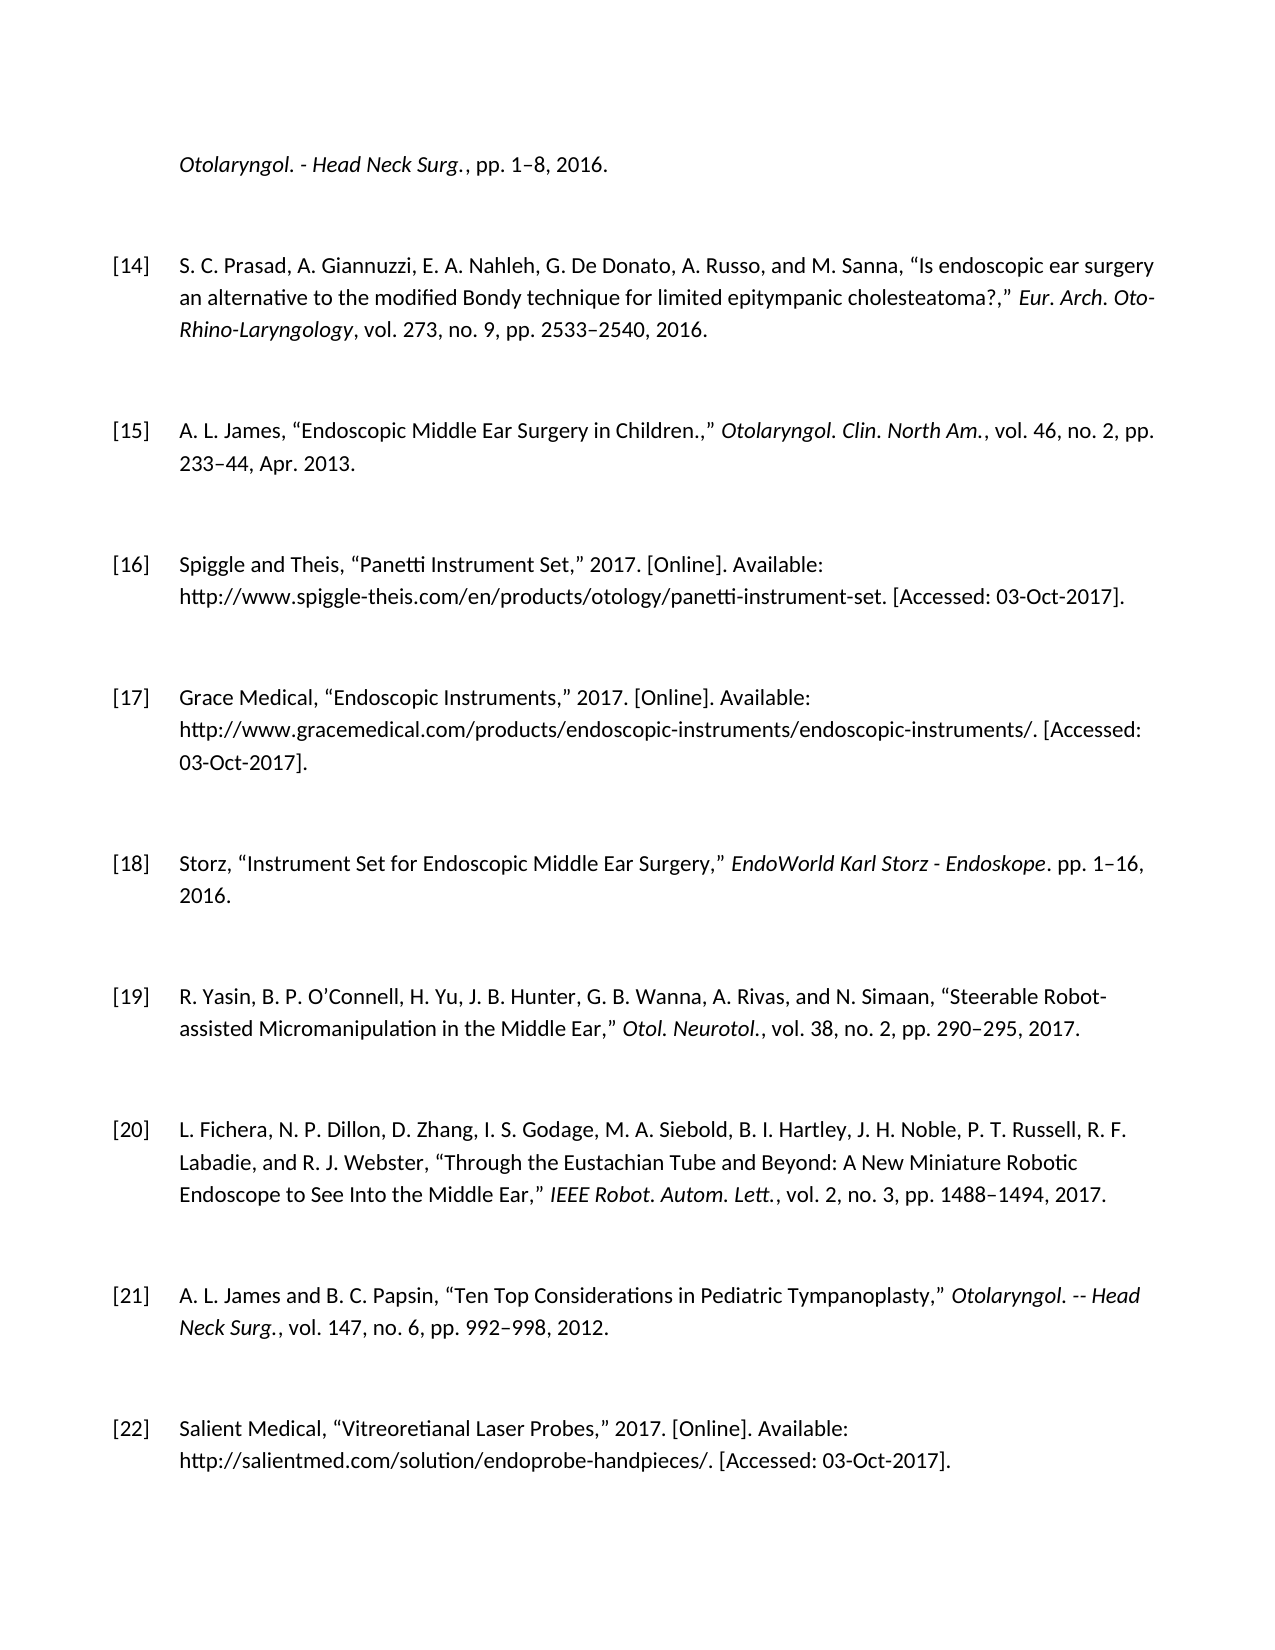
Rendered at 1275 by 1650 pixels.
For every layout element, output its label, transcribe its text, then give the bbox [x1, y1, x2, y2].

text [18] Storz, “Instrument Set for Endoscopic Middle Ear Surgery,” EndoWorld Karl Storz - Endoskope. pp. 1–16, 2016. [112, 849, 1162, 909]
text [19] R. Yasin, B. P. O’Connell, H. Yu, J. B. Hunter, G. B. Wanna, A. Rivas, and N. Simaan, “Steerable Robot-assisted Micromanipulation in the Middle Ear,” Otol. Neurotol., vol. 38, no. 2, pp. 290–295, 2017. [112, 982, 1162, 1042]
text [14] S. C. Prasad, A. Giannuzzi, E. A. Nahleh, G. De Donato, A. Russo, and M. Sanna, “Is endoscopic ear surgery an alternative to the modified Bondy technique for limited epitympanic cholesteatoma?,” Eur. Arch. Oto-Rhino-Laryngology, vol. 273, no. 9, pp. 2533–2540, 2016. [112, 251, 1162, 343]
text [22] Salient Medical, “Vitreoretianal Laser Probes,” 2017. [Online]. Available: http://salientmed.com/solution/endoprobe-handpieces/. [Accessed: 03-Oct-2017]. [112, 1414, 1162, 1474]
text [16] Spiggle and Theis, “Panetti Instrument Set,” 2017. [Online]. Available: http://www.spiggle-theis.com/en/products/otology/panetti-instrument-set. [Accessed: 03-Oct-2017]. [112, 550, 1162, 610]
text [17] Grace Medical, “Endoscopic Instruments,” 2017. [Online]. Available: http://www.gracemedical.com/products/endoscopic-instruments/endoscopic-instruments/. [Accessed: 03-Oct-2017]. [112, 683, 1162, 776]
text [15] A. L. James, “Endoscopic Middle Ear Surgery in Children.,” Otolaryngol. Clin. North Am., vol. 46, no. 2, pp. 233–44, Apr. 2013. [112, 417, 1162, 477]
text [112, 150, 1162, 178]
text [21] A. L. James and B. C. Papsin, “Ten Top Considerations in Pediatric Tympanoplasty,” Otolaryngol. -- Head Neck Surg., vol. 147, no. 6, pp. 992–998, 2012. [112, 1281, 1162, 1341]
text [20] L. Fichera, N. P. Dillon, D. Zhang, I. S. Godage, M. A. Siebold, B. I. Hartley, J. H. Noble, P. T. Russell, R. F. Labadie, and R. J. Webster, “Through the Eustachian Tube and Beyond: A New Miniature Robotic Endoscope to See Into the Middle Ear,” IEEE Robot. Autom. Lett., vol. 2, no. 3, pp. 1488–1494, 2017. [112, 1116, 1162, 1208]
